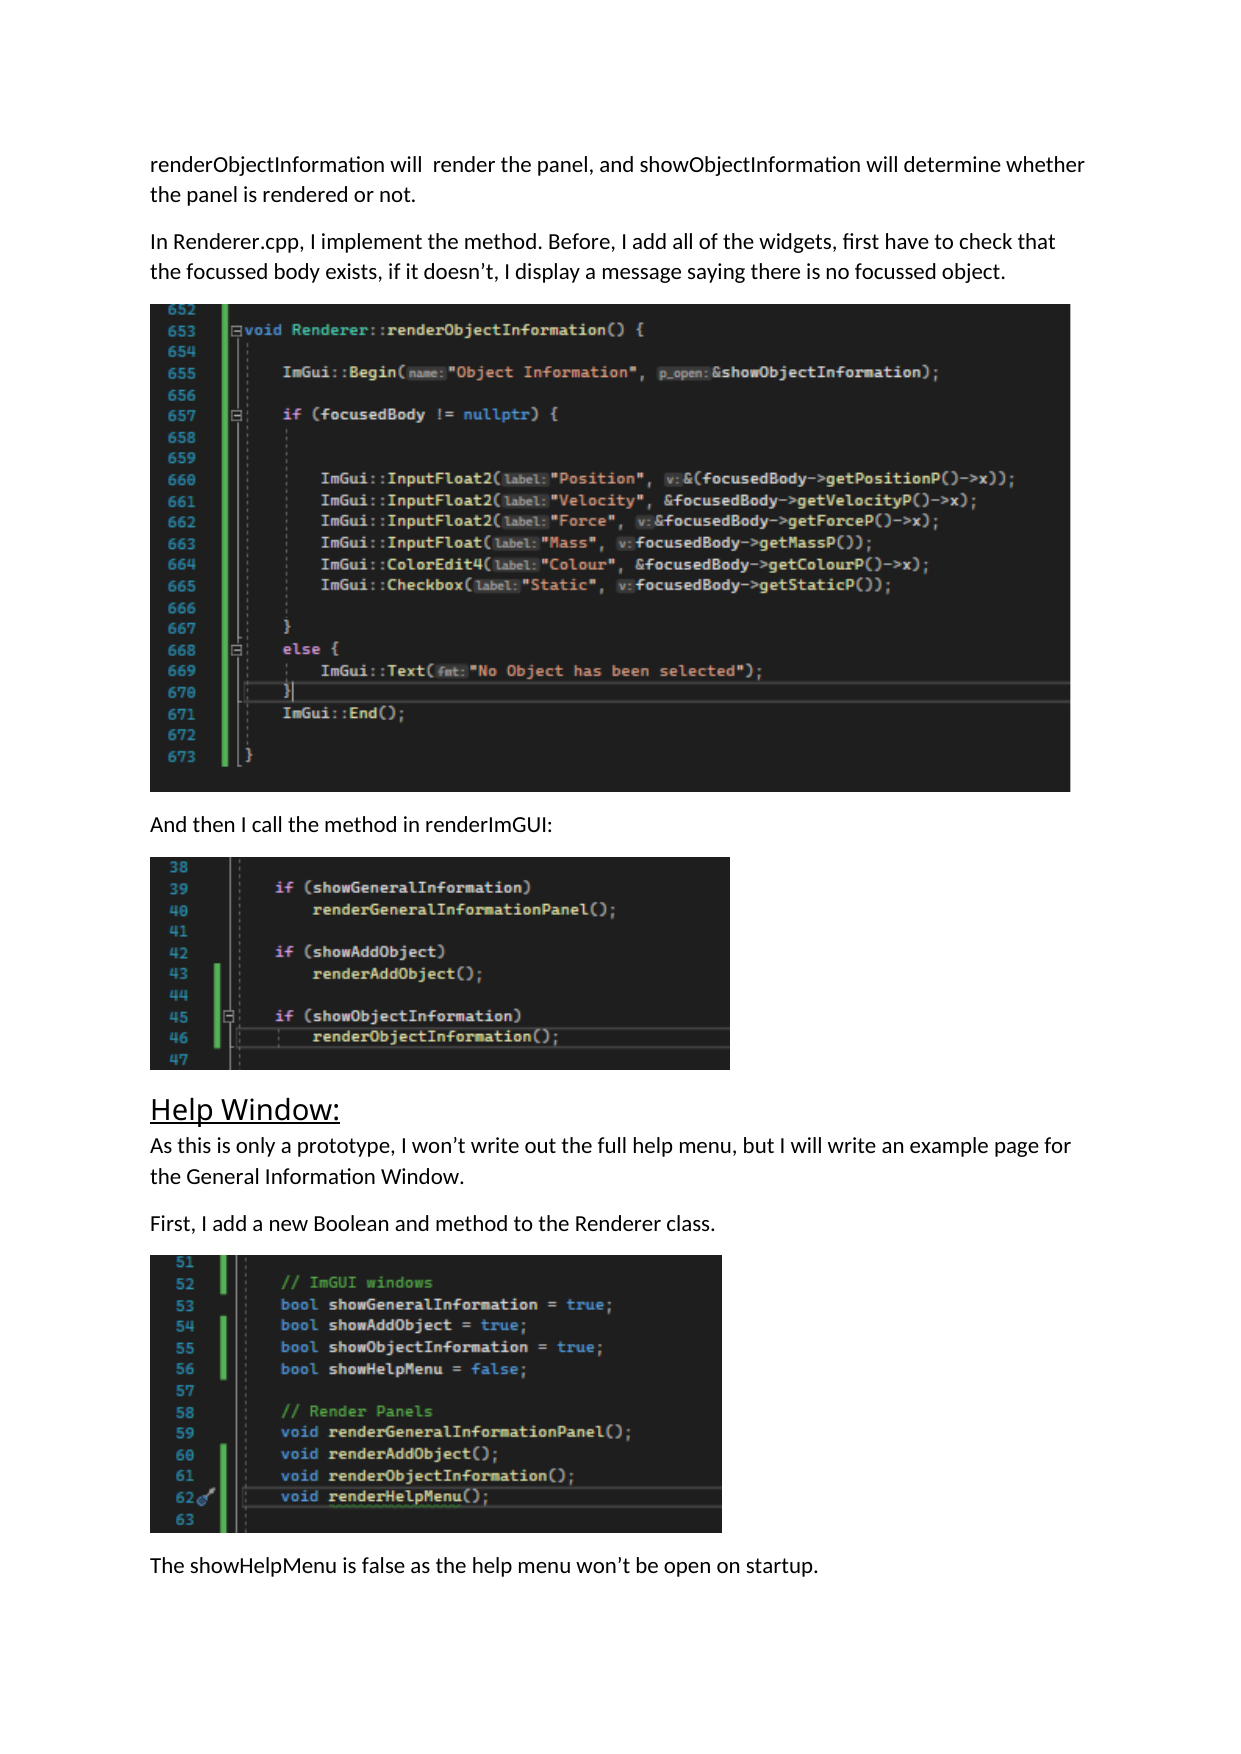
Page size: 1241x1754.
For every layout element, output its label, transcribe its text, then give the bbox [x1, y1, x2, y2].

subtitle Help Window: [150, 1089, 1090, 1128]
text renderObjectInformation will render the panel, and showObjectInformation will determine whether the panel is rendered or not. [150, 150, 1090, 208]
picture [150, 857, 730, 1070]
text In Renderer.cpp, I implement the method. Before, I add all of the widgets, first have to check that the focussed body exists, if it doesn’t, I display a message saying there is no focussed object. [150, 227, 1090, 285]
text First, I add a new Boolean and method to the Renderer class. [150, 1209, 1090, 1237]
text The showHelpMenu is false as the help menu won’t be open on startup. [150, 1551, 1090, 1579]
text And then I call the method in renderImGUI: [150, 811, 1090, 839]
picture [150, 304, 1071, 792]
text As this is only a prototype, I won’t write out the full help menu, but I will write an example page for the General Information Window. [150, 1132, 1090, 1190]
picture [150, 1255, 722, 1533]
